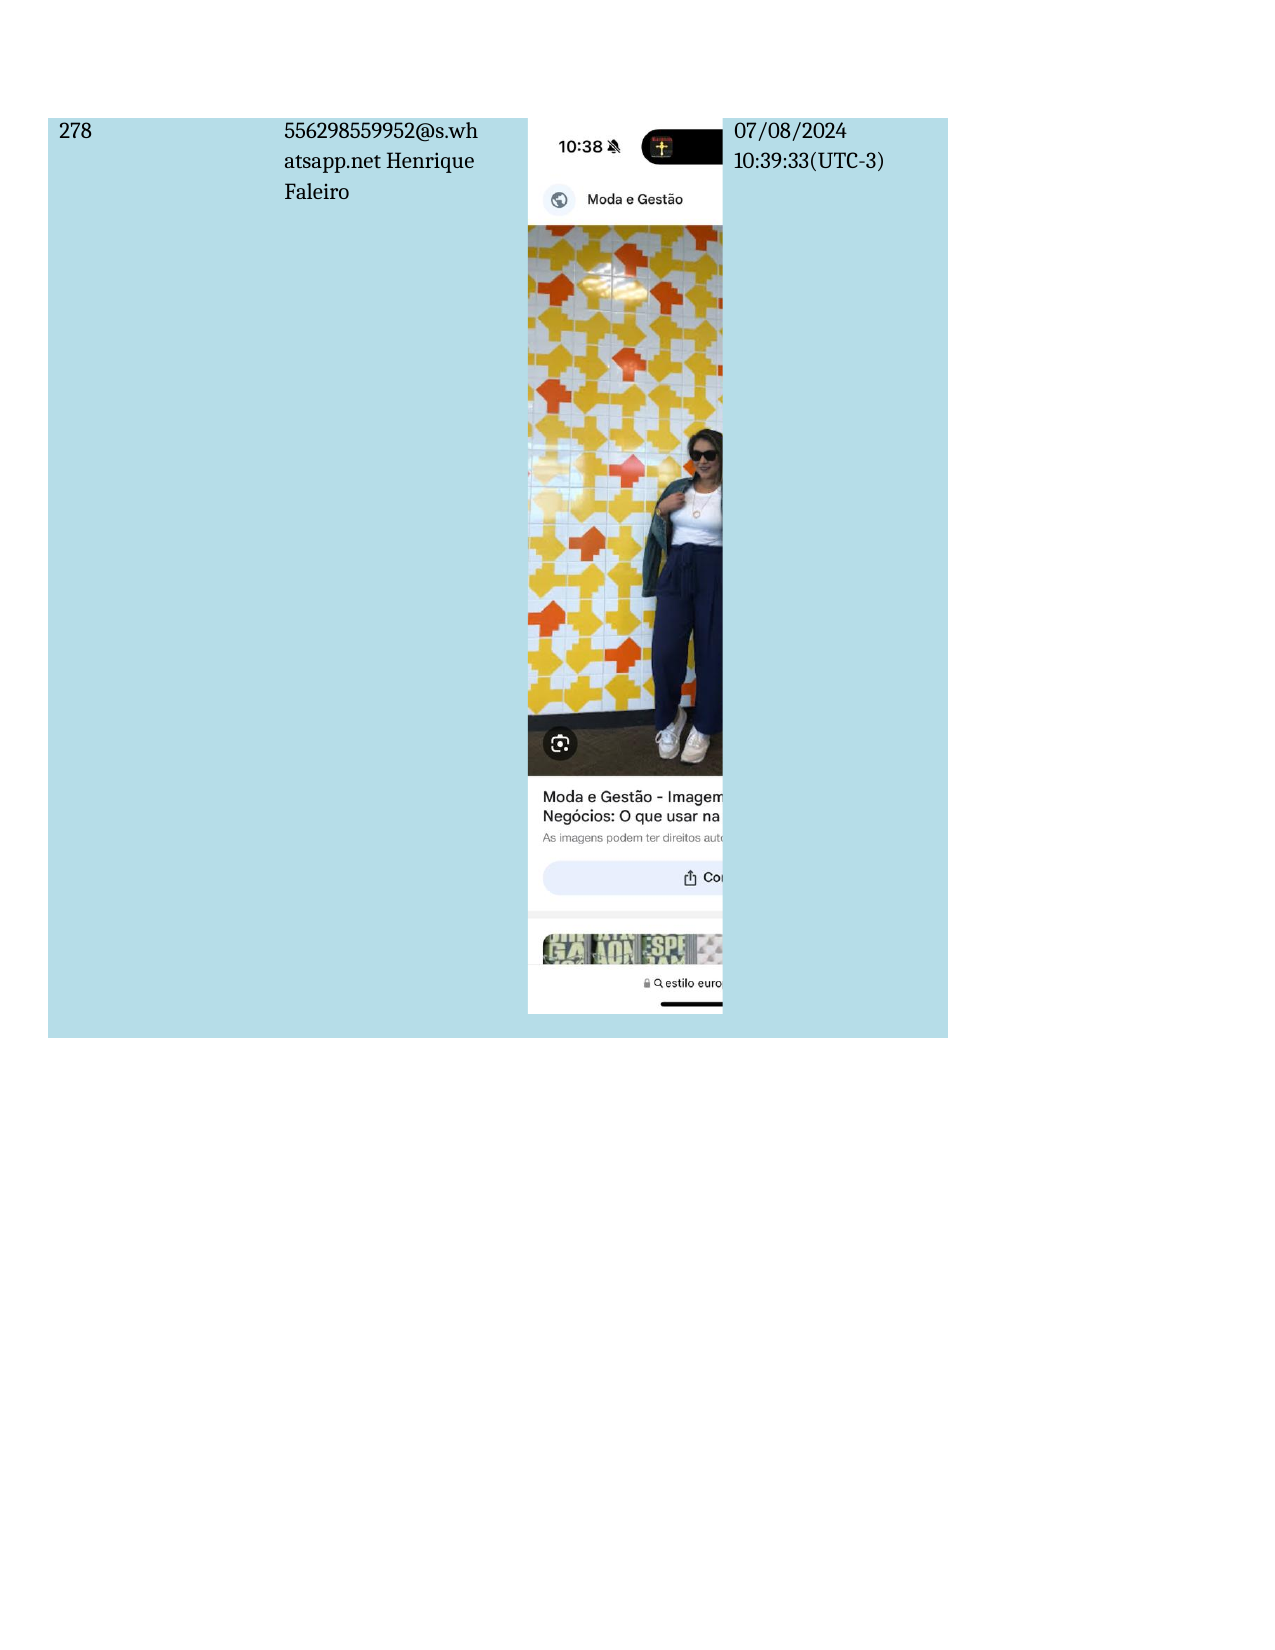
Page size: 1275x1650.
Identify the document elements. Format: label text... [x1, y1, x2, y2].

table_cell 556298559952@s.whatsapp.net Henrique Faleiro [273, 118, 498, 1038]
table_cell 07/08/2024 10:39:33(UTC-3) [723, 118, 948, 1038]
table_cell 278 [48, 118, 273, 1038]
picture [527, 118, 723, 1014]
table_cell [498, 118, 723, 1038]
